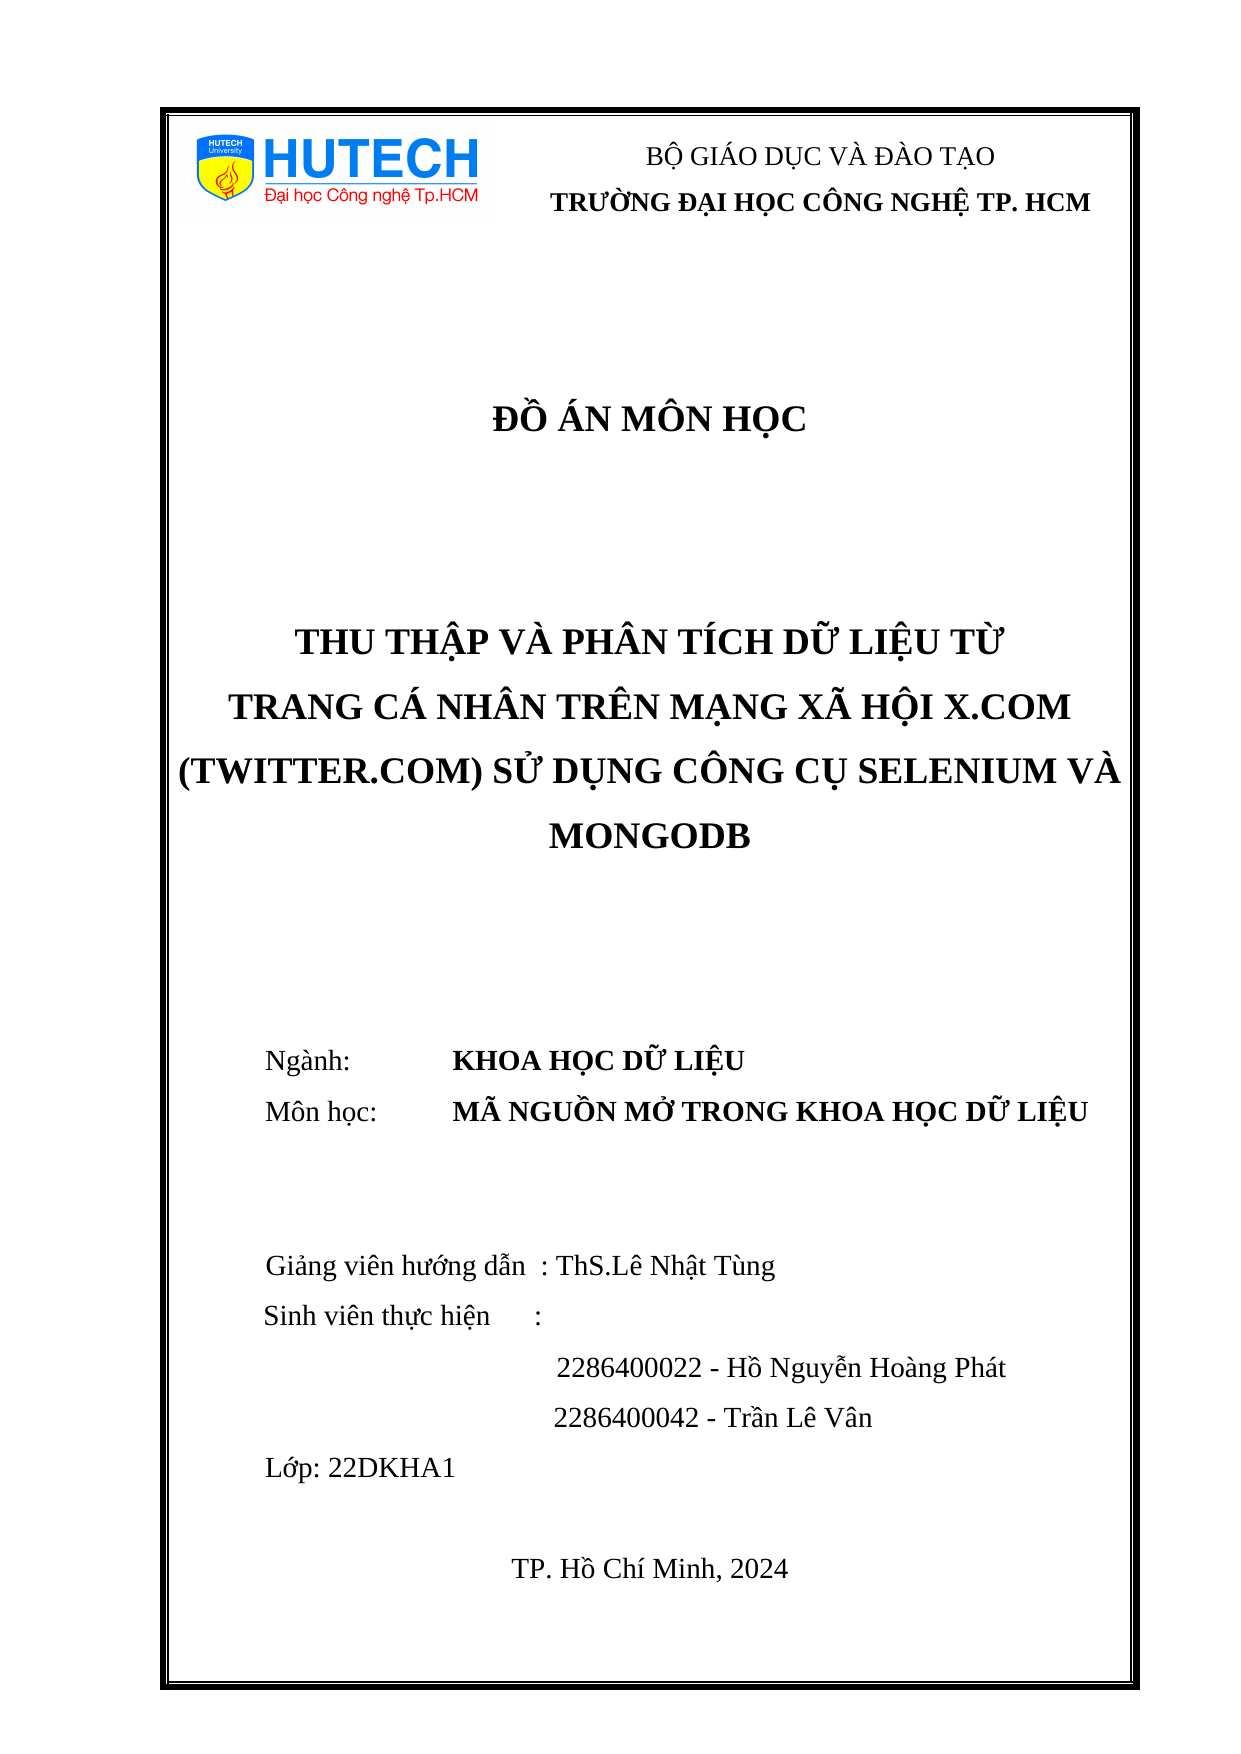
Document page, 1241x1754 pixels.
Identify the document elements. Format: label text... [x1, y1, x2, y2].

text TP. Hồ Chí Minh, 2024 [177, 1551, 1122, 1585]
text 2286400022 - Hồ Nguyễn Hoàng Phát [177, 1350, 1122, 1383]
picture [177, 118, 497, 221]
table_header BỘ GIÁO DỤC VÀ ĐÀO TẠO TRƯỜNG ĐẠI HỌC CÔNG NGHỆ TP. HCM [508, 118, 1130, 235]
text TRANG CÁ NHÂN TRÊN MẠNG XÃ HỘI X.COM (TWITTER.COM) SỬ DỤNG CÔNG CỤ SELENIUM VÀ MONGODB [177, 684, 1122, 857]
text Giảng viên hướng dẫn : ThS.Lê Nhật Tùng [177, 1248, 1122, 1282]
text 2286400042 - Trần Lê Vân [177, 1400, 1122, 1434]
text Môn học: MÃ NGUỒN MỞ TRONG KHOA HỌC DỮ LIỆU [265, 1094, 1122, 1127]
text Sinh viên thực hiện : [177, 1298, 1122, 1332]
text THU THẬP VÀ PHÂN TÍCH DỮ LIỆU TỪ [177, 619, 1122, 663]
table_header [169, 118, 508, 235]
text Lớp: 22DKHA1 [177, 1451, 1122, 1484]
text ĐỒ ÁN MÔN HỌC [177, 397, 1122, 440]
text Ngành: KHOA HỌC DỮ LIỆU [265, 1043, 1122, 1077]
